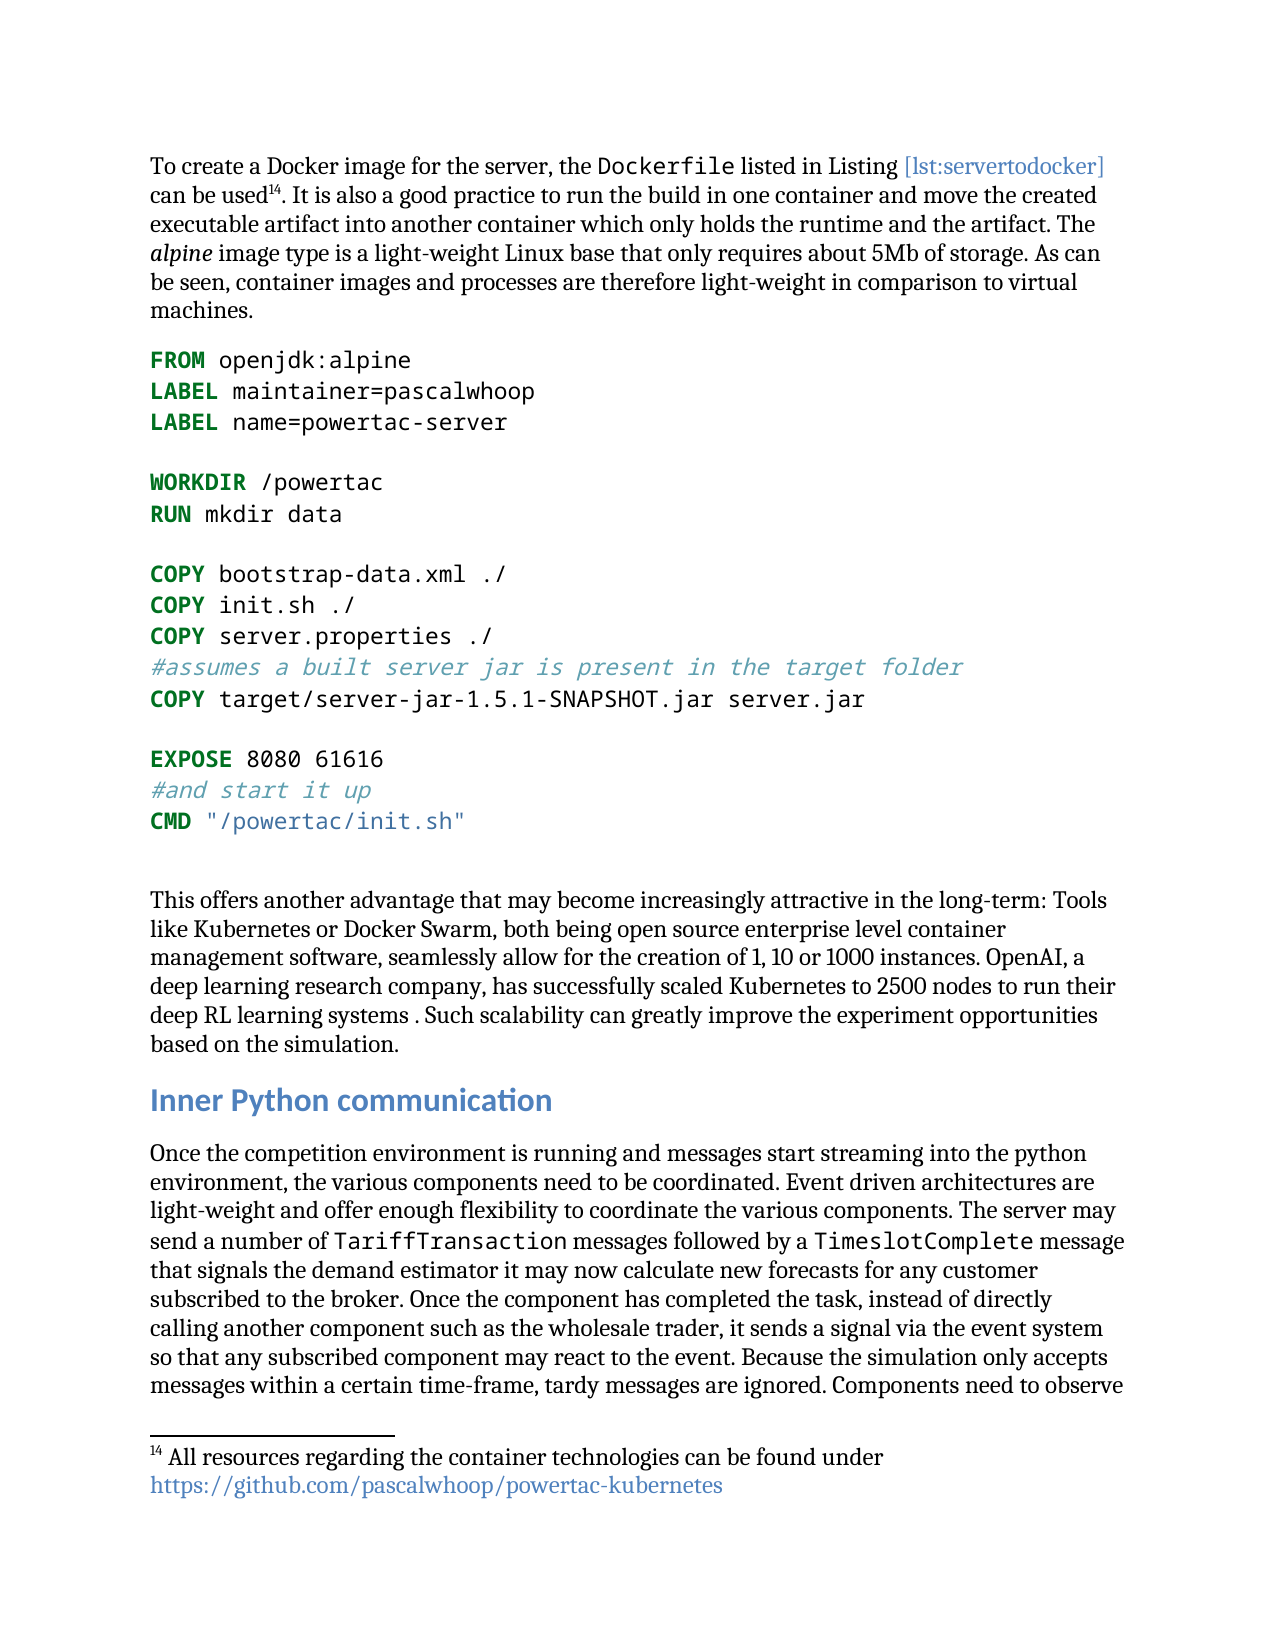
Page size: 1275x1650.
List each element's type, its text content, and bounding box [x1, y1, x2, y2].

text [150, 1139, 1125, 1400]
text To create a Docker image for the server, the Dockerfile listed in Listing [lst:servertodocker] can be used. It is also a good practice to run the build in one container and move the created executable artifact into another container which only holds the runtime and the artifact. The alpine image type is a light-weight Linux base that only requires about 5Mb of storage. As can be seen, container images and processes are therefore light-weight in comparison to virtual machines. [150, 150, 1125, 325]
subtitle Inner Python communication [150, 1079, 1125, 1120]
text This offers another advantage that may become increasingly attractive in the long-term: Tools like Kubernetes or Docker Swarm, both being open source enterprise level container management software, seamlessly allow for the creation of 1, 10 or 1000 instances. OpenAI, a deep learning research company, has successfully scaled Kubernetes to 2500 nodes to run their deep RL learning systems . Such scalability can greatly improve the experiment opportunities based on the simulation. [150, 886, 1125, 1058]
text FROM openjdk:alpine LABEL maintainer=pascalwhoop LABEL name=powertac-server WORKDIR /powertac RUN mkdir data COPY bootstrap-data.xml ./ COPY init.sh ./ COPY server.properties ./ #assumes a built server jar is present in the target folder COPY target/server-jar-1.5.1-SNAPSHOT.jar server.jar EXPOSE 8080 61616 #and start it up CMD "/powertac/init.sh" [150, 344, 1125, 865]
